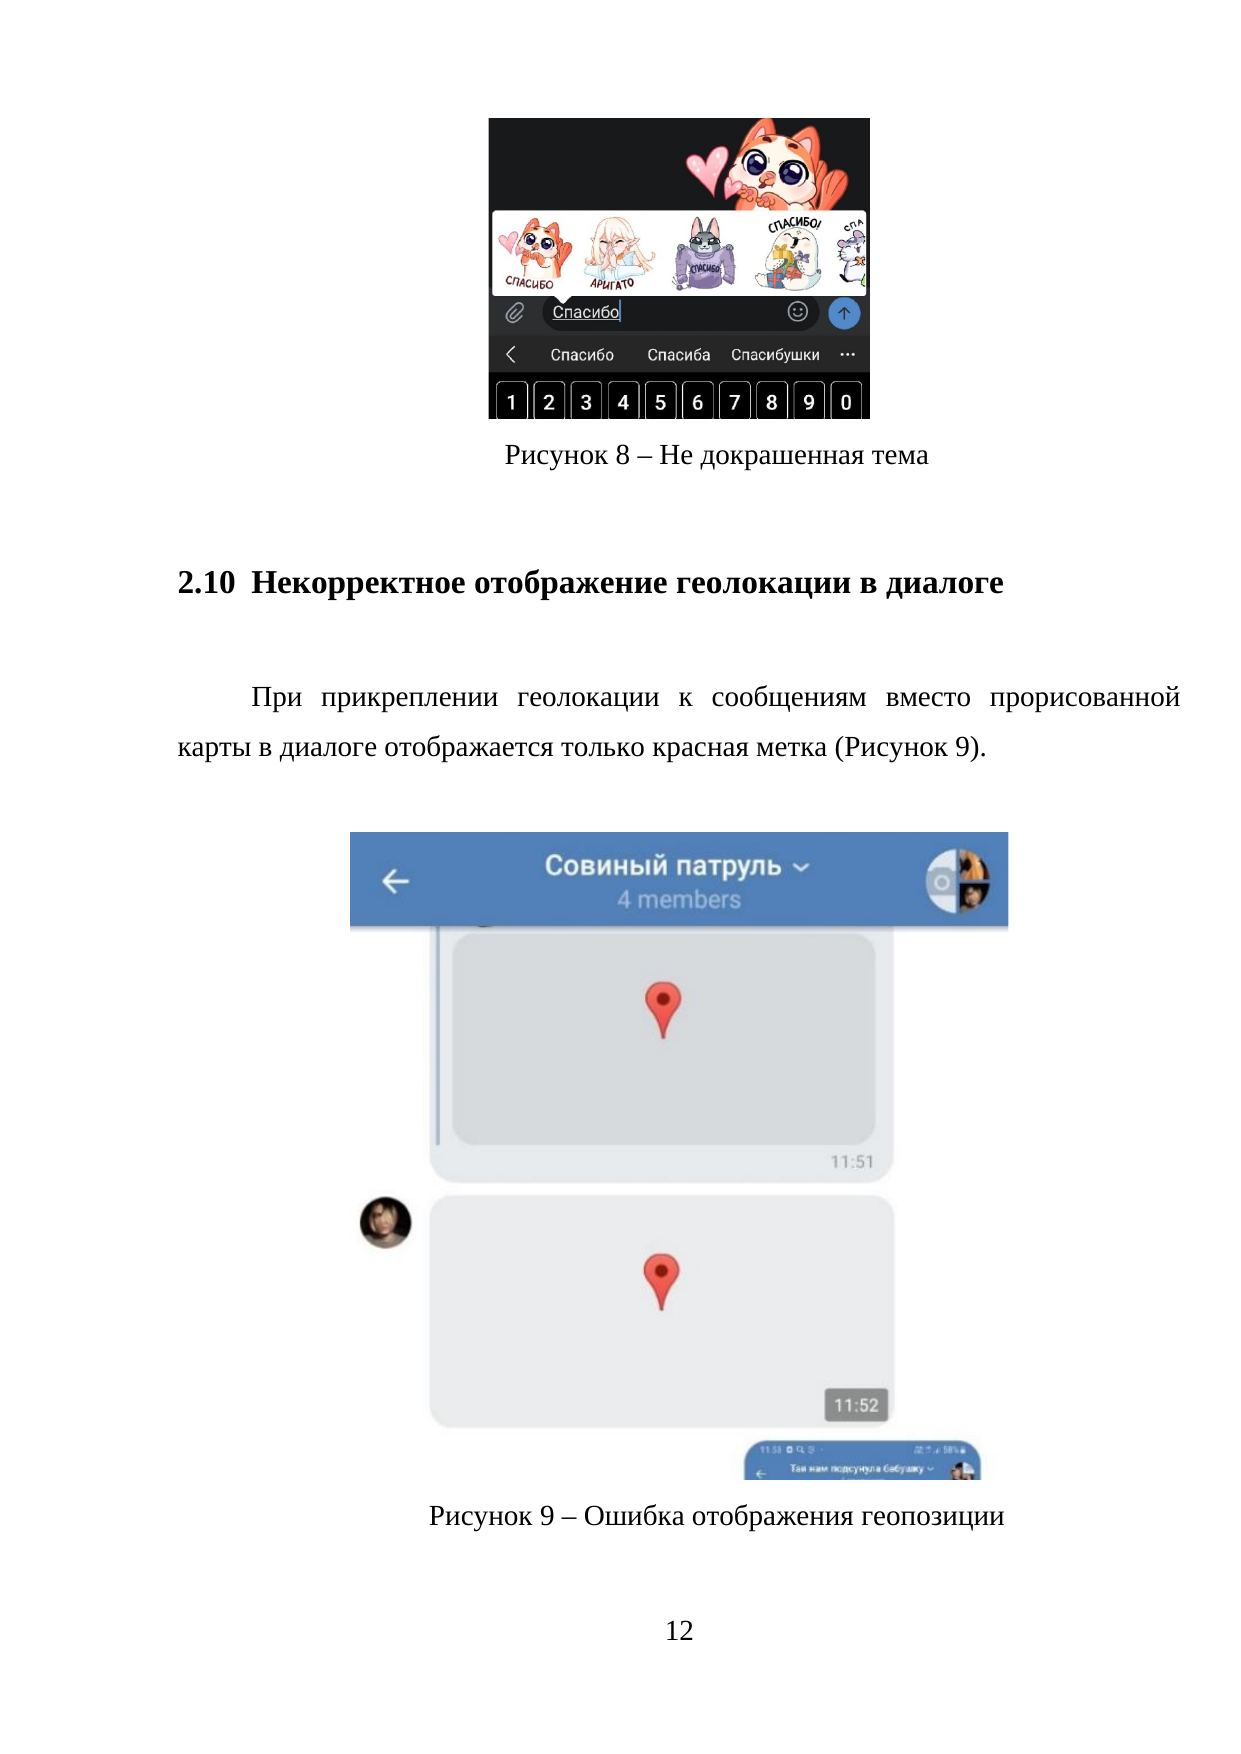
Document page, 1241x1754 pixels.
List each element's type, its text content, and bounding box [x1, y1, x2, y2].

picture [488, 118, 870, 419]
picture [350, 832, 1009, 1480]
text При прикреплении геолокации к сообщениям вместо прорисованной карты в диалоге отображается только красная метка (Рисунок 9). [177, 679, 1181, 763]
subtitle Некорректное отображение геолокации в диалоге [177, 562, 1181, 601]
